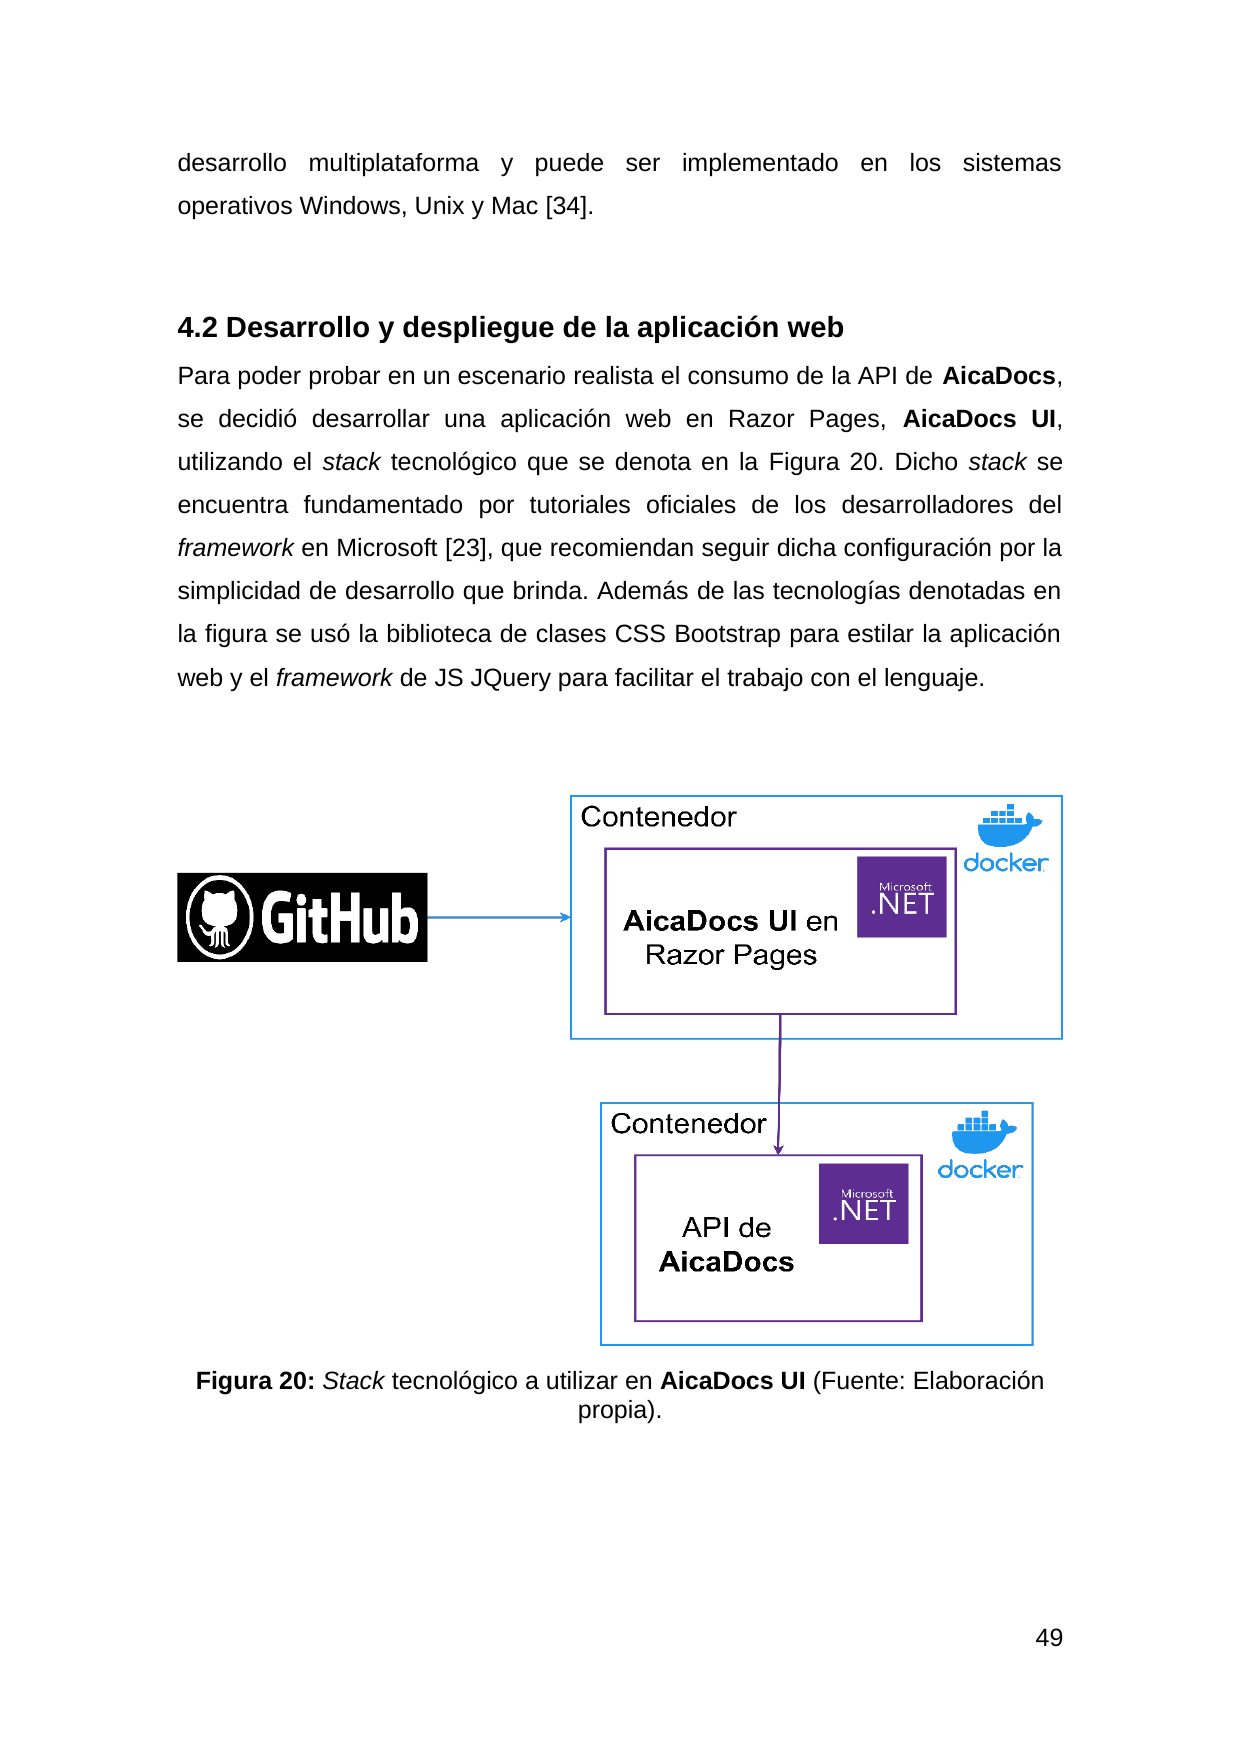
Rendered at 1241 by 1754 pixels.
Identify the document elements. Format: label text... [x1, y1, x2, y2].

text Figura 20: Stack tecnológico a utilizar en AicaDocs UI (Fuente: Elaboración propia). [177, 1366, 1063, 1424]
picture [177, 771, 1063, 1346]
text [177, 148, 1063, 219]
text Para poder probar en un escenario realista el consumo de la API de AicaDocs, se decidió desarrollar una aplicación web en Razor Pages, AicaDocs UI, utilizando el stack tecnológico que se denota en la Figura 20. Dicho stack se encuentra fundamentado por tutoriales oficiales de los desarrolladores del framework en Microsoft [23], que recomiendan seguir dicha configuración por la simplicidad de desarrollo que brinda. Además de las tecnologías denotadas en la figura se usó la biblioteca de clases CSS Bootstrap para estilar la aplicación web y el framework de JS JQuery para facilitar el trabajo con el lenguaje. [177, 361, 1063, 691]
subtitle 4.2 Desarrollo y despliegue de la aplicación web [177, 310, 1063, 344]
